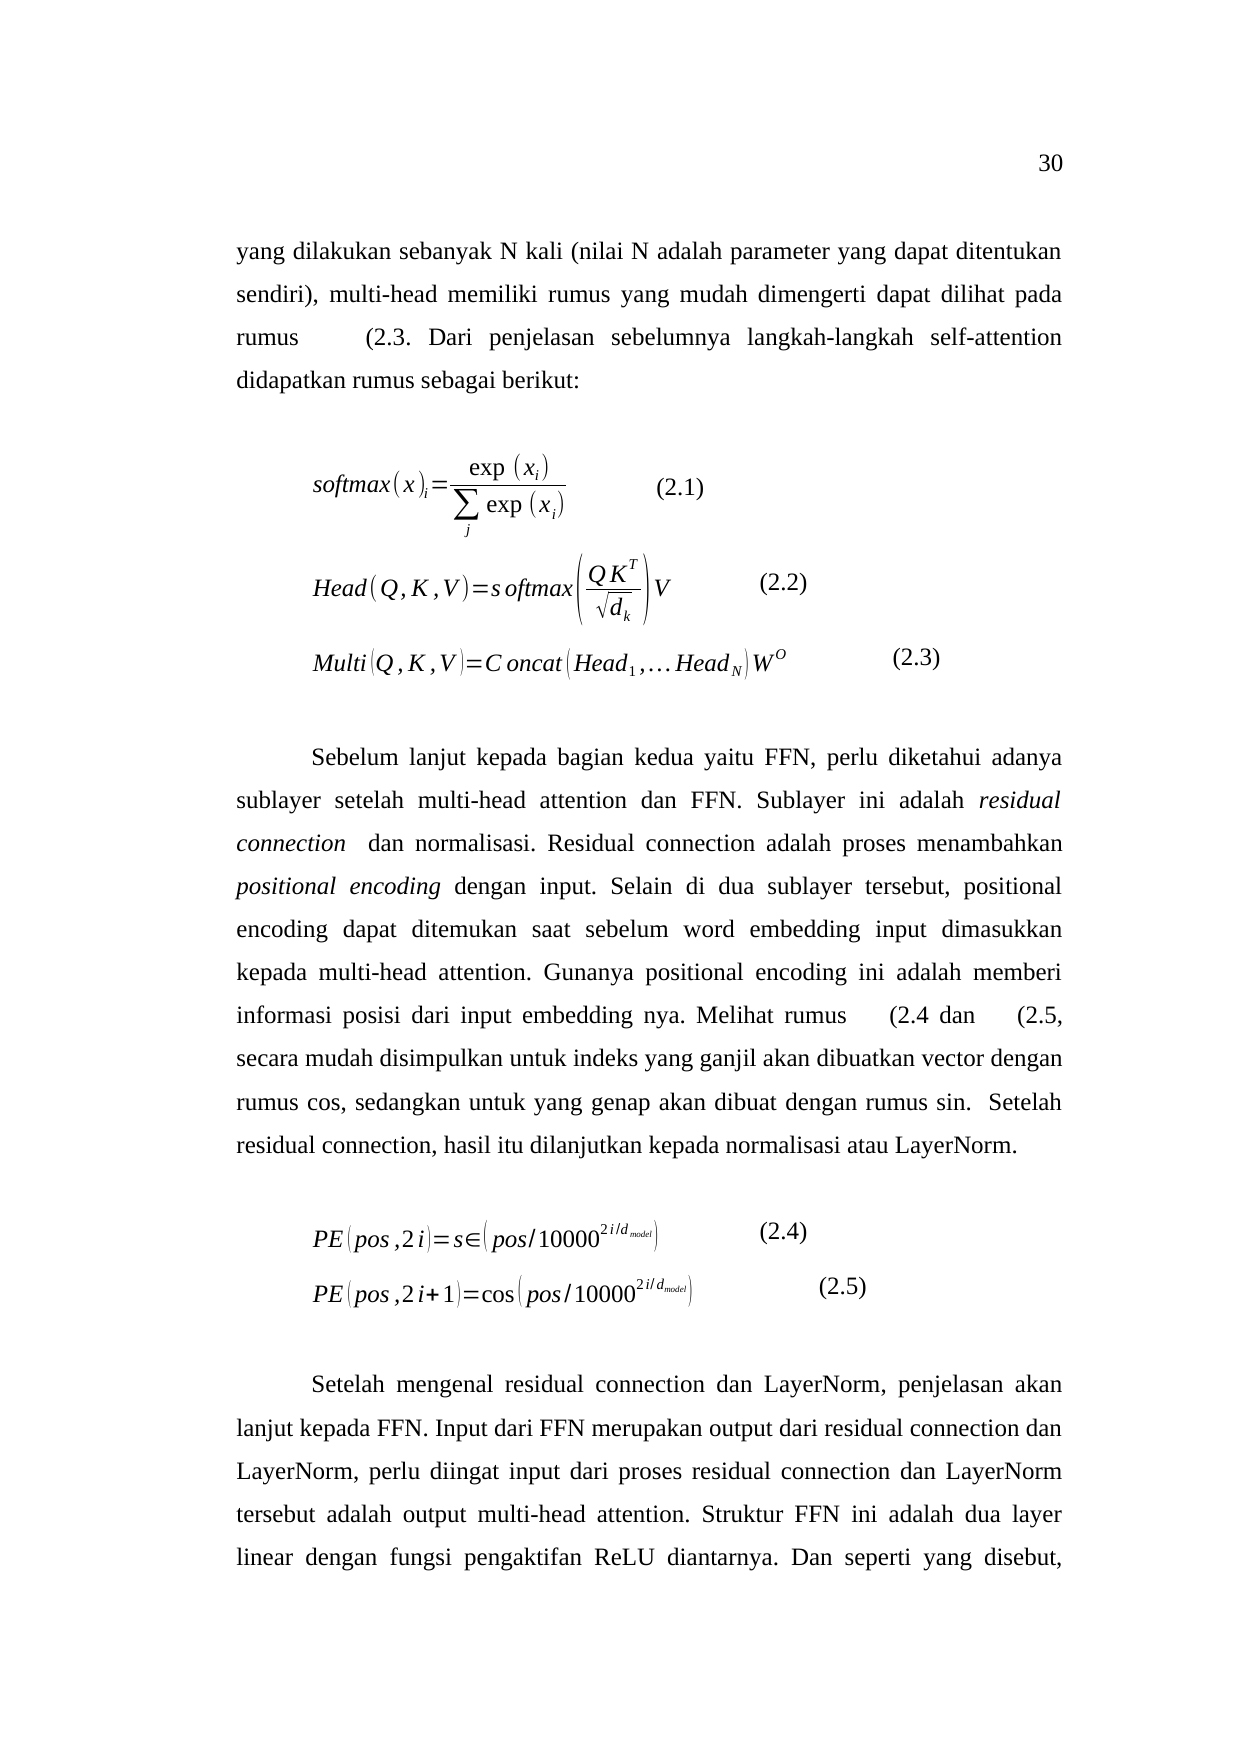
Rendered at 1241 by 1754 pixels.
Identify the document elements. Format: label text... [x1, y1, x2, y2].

text Sebelum lanjut kepada bagian kedua yaitu FFN, perlu diketahui adanya sublayer setelah multi-head attention dan FFN. Sublayer ini adalah residual connection dan normalisasi. Residual connection adalah proses menambahkan positional encoding dengan input. Selain di dua sublayer tersebut, positional encoding dapat ditemukan saat sebelum word embedding input dimasukkan kepada multi-head attention. Gunanya positional encoding ini adalah memberi informasi posisi dari input embedding nya. Melihat rumus 2.4 dan 2.5, secara mudah disimpulkan untuk indeks yang ganjil akan dibuatkan vector dengan rumus cos, sedangkan untuk yang genap akan dibuat dengan rumus sin. Setelah residual connection, hasil itu dilanjutkan kepada normalisasi atau LayerNorm. [236, 742, 1063, 1158]
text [236, 236, 1063, 394]
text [236, 1369, 1063, 1571]
